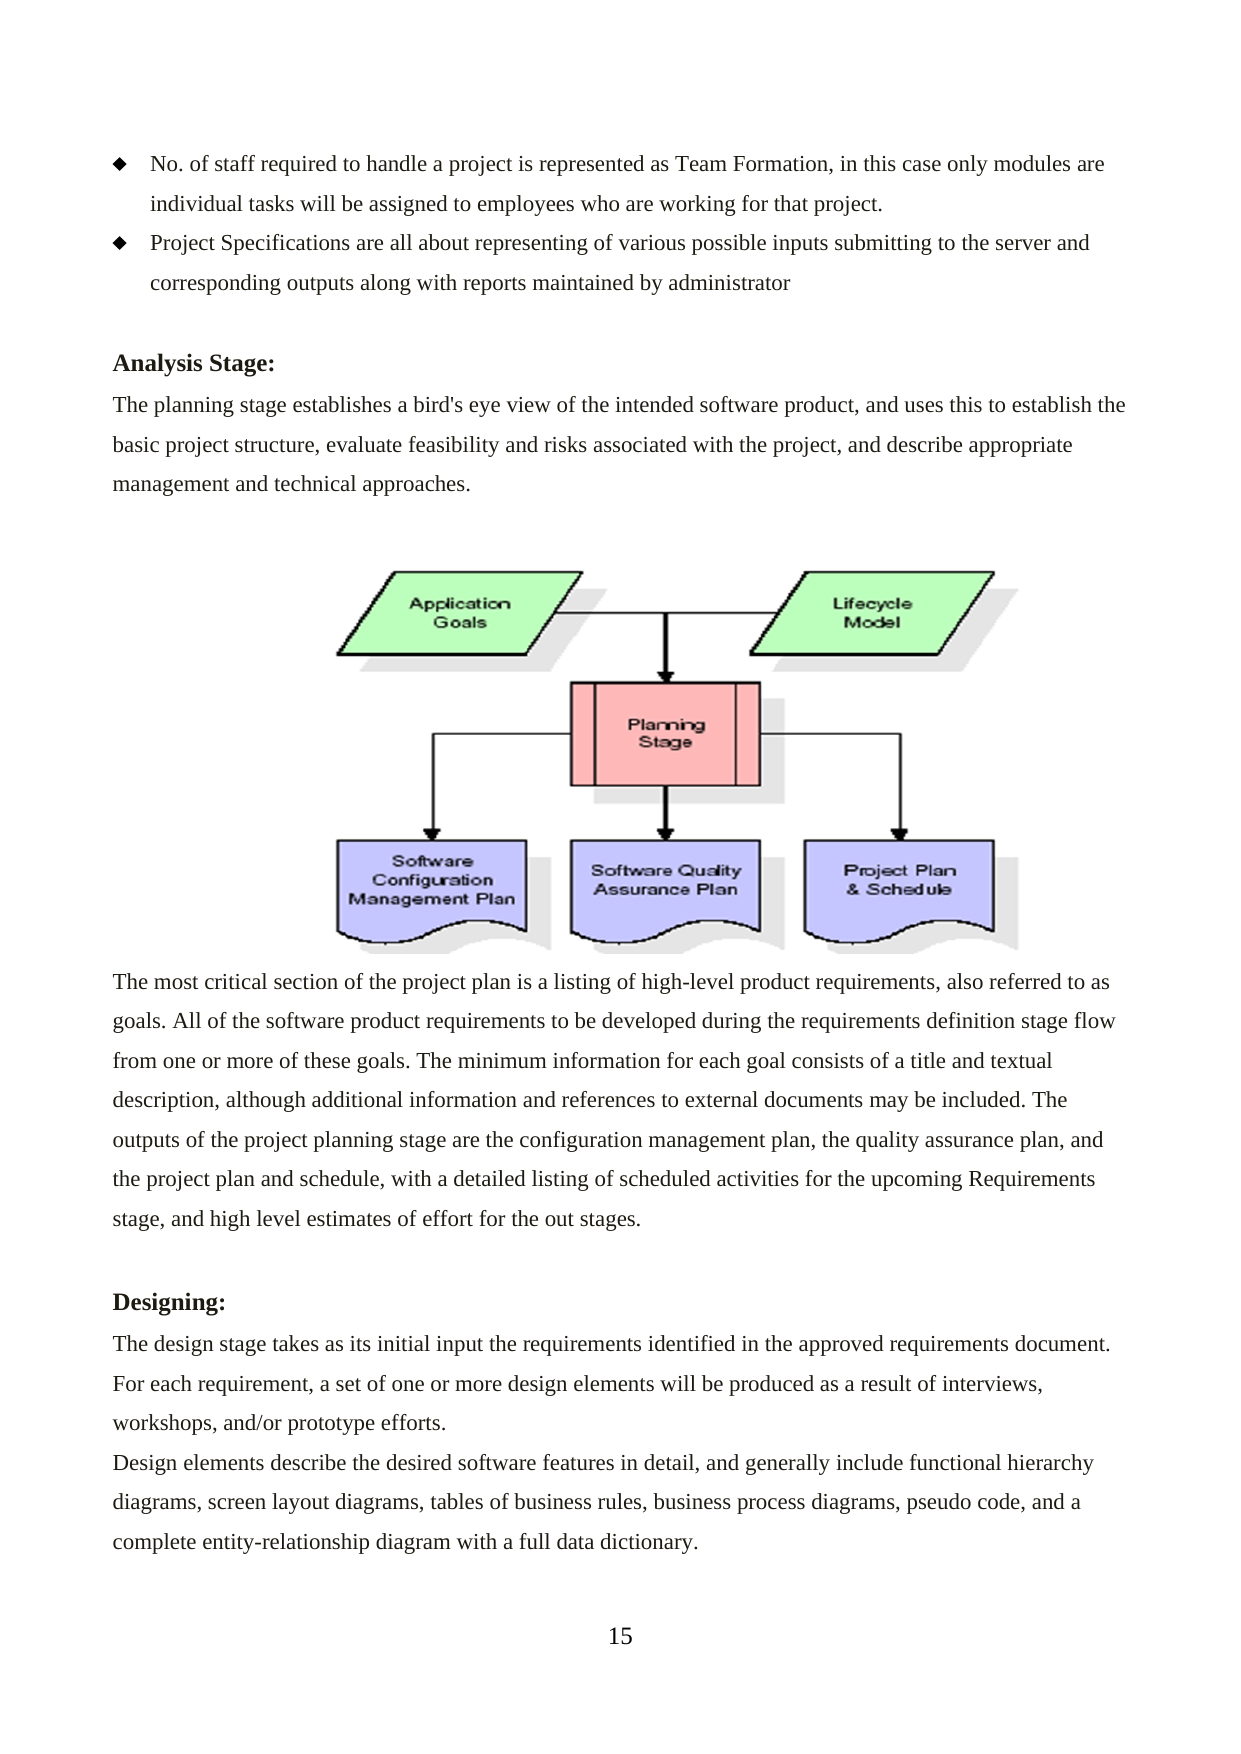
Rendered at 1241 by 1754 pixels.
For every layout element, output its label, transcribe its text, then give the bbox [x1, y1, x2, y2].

list No. of staff required to handle a project is represented as Team Formation, in this case only modules are individual tasks will be assigned to employees who are working for that project. [112, 150, 1128, 216]
text Analysis Stage: [112, 348, 1128, 377]
text The design stage takes as its initial input the requirements identified in the approved requirements document. For each requirement, a set of one or more design elements will be produced as a result of interviews, workshops, and/or prototype efforts. [112, 1331, 1128, 1436]
list Project Specifications are all about representing of various possible inputs submitting to the server and corresponding outputs along with reports maintained by administrator [112, 229, 1128, 296]
text Designing: [112, 1287, 1128, 1316]
text The planning stage establishes a bird's eye view of the intended software product, and uses this to establish the basic project structure, evaluate feasibility and risks associated with the project, and describe appropriate management and technical approaches. [112, 391, 1128, 497]
text The most critical section of the project plan is a listing of high-level product requirements, also referred to as goals. All of the software product requirements to be developed during the requirements definition stage flow from one or more of these goals. The minimum information for each goal consists of a title and textual description, although additional information and references to external documents may be included. The outputs of the project planning stage are the configuration management plan, the quality assurance plan, and the project plan and schedule, with a detailed listing of scheduled activities for the upcoming Requirements stage, and high level estimates of effort for the out stages. [112, 968, 1128, 1231]
text Design elements describe the desired software features in detail, and generally include functional hierarchy diagrams, screen layout diagrams, tables of business rules, business process diagrams, pseudo code, and a complete entity-relationship diagram with a full data dictionary. [112, 1449, 1128, 1554]
picture [293, 552, 1022, 954]
